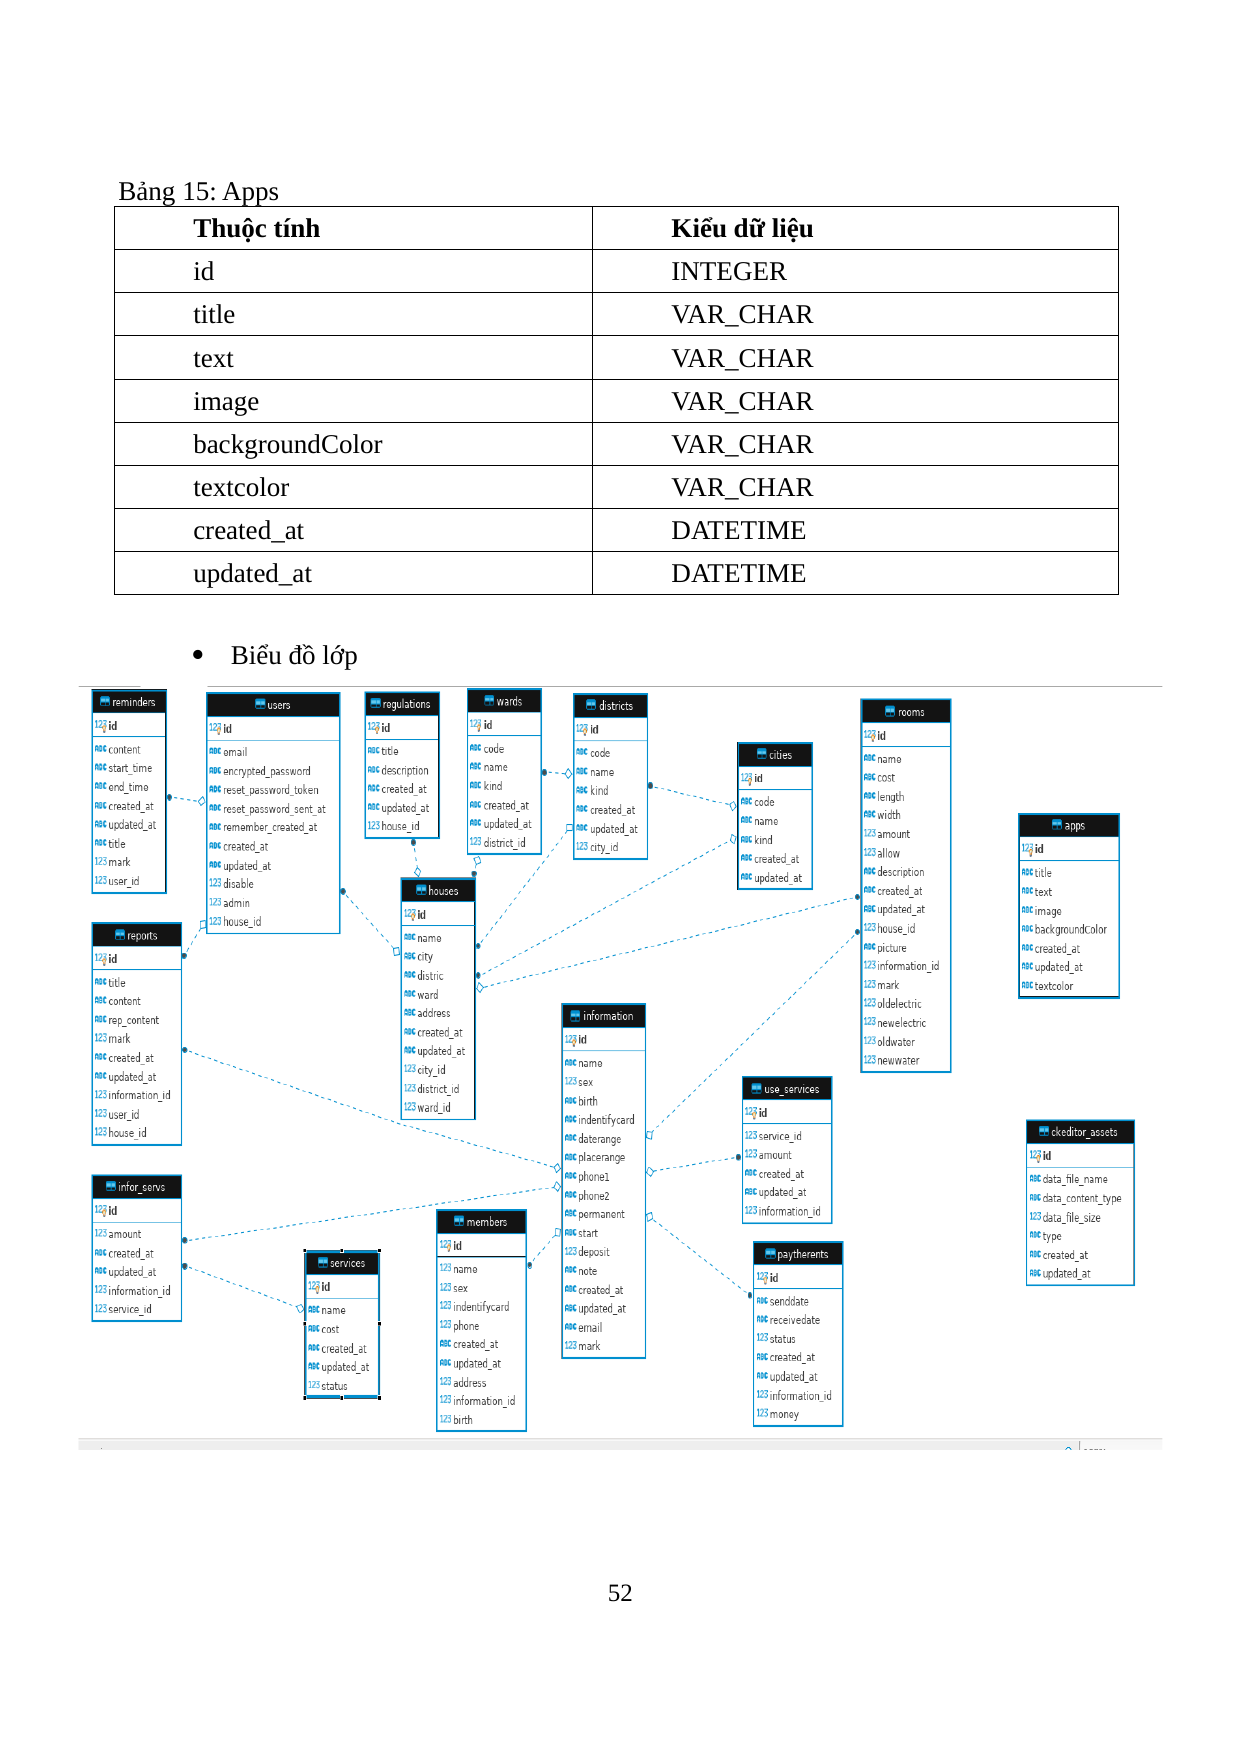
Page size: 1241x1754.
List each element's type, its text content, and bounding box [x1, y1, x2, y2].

table_header Thuộc tính [115, 207, 592, 249]
table_cell textcolor [115, 466, 592, 508]
table_cell INTEGER [593, 250, 1118, 292]
list Biểu đồ lớp [193, 639, 1122, 670]
table_cell image [115, 380, 592, 422]
table_cell VAR_CHAR [593, 423, 1118, 465]
table_cell VAR_CHAR [593, 336, 1118, 378]
table_cell backgroundColor [115, 423, 592, 465]
table_header Kiểu dữ liệu [593, 207, 1118, 249]
picture [77, 686, 1163, 1450]
table_cell VAR_CHAR [593, 380, 1118, 422]
table_cell id [115, 250, 592, 292]
table_cell text [115, 336, 592, 378]
table_cell title [115, 293, 592, 335]
table_cell VAR_CHAR [593, 293, 1118, 335]
table_cell updated_at [115, 552, 592, 594]
table_cell created_at [115, 509, 592, 551]
table_cell DATETIME [593, 552, 1118, 594]
table_cell VAR_CHAR [593, 466, 1118, 508]
text Bảng 15: Apps [118, 175, 1122, 206]
table_cell DATETIME [593, 509, 1118, 551]
